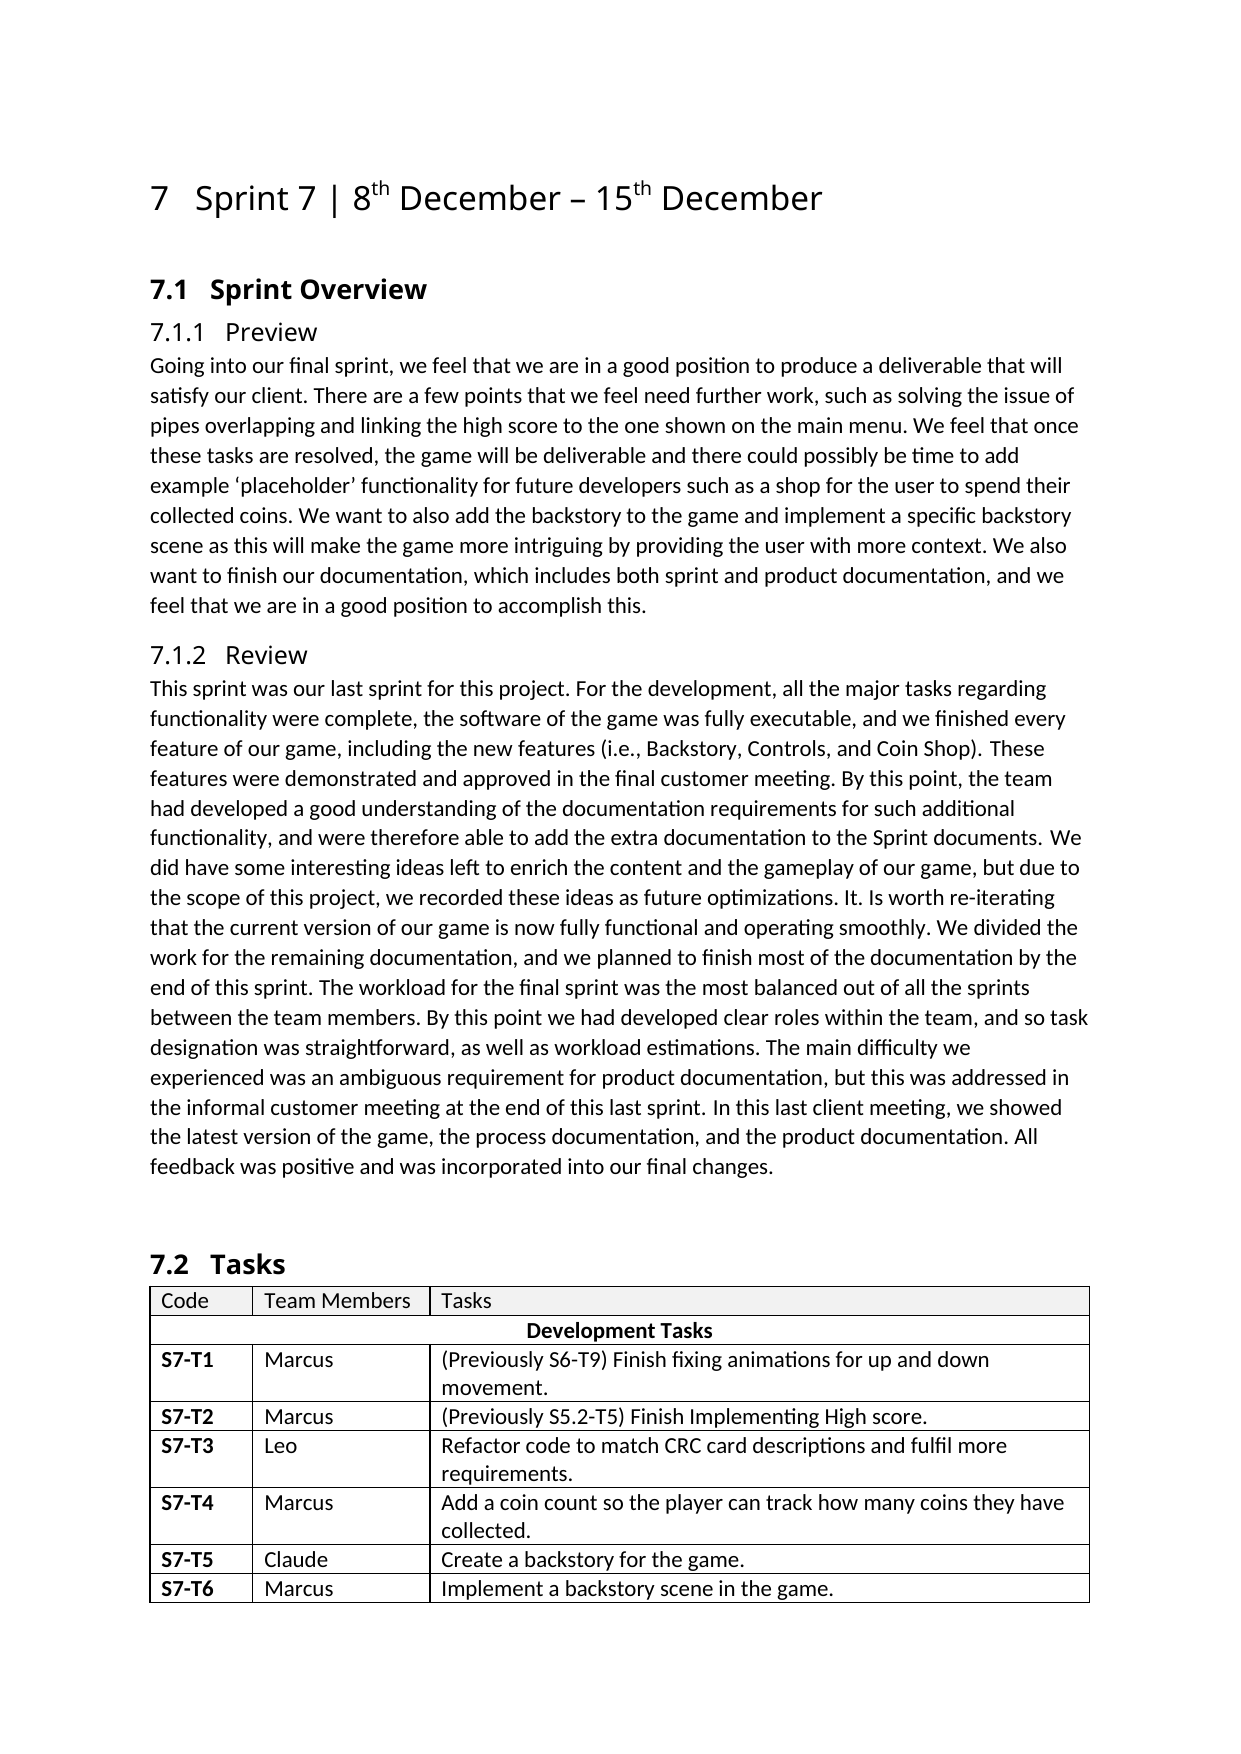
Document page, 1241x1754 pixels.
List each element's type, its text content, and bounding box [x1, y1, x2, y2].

subtitle Review [150, 637, 1090, 671]
table_cell Implement a backstory scene in the game. [431, 1574, 1089, 1602]
table_cell Claude [253, 1545, 429, 1573]
table_cell Marcus [253, 1574, 429, 1602]
table_cell Refactor code to match CRC card descriptions and fulfil more requirements. [431, 1431, 1089, 1487]
table_cell Create a backstory for the game. [431, 1545, 1089, 1573]
table_header Tasks [431, 1287, 1089, 1315]
subtitle Preview [150, 315, 1090, 349]
table_cell Development Tasks [151, 1316, 1089, 1344]
table_header Team Members [253, 1287, 429, 1315]
table_header Code [151, 1287, 252, 1315]
subtitle Tasks [150, 1246, 1090, 1283]
table_cell S7-T4 [151, 1488, 252, 1544]
subtitle Sprint Overview [150, 271, 1090, 308]
table_cell (Previously S6-T9) Finish fixing animations for up and down movement. [431, 1345, 1089, 1401]
subtitle Sprint 7 | 8th December – 15th December [150, 175, 1090, 220]
table_cell Marcus [253, 1345, 429, 1401]
table_cell S7-T5 [151, 1545, 252, 1573]
table_cell (Previously S5.2-T5) Finish Implementing High score. [431, 1402, 1089, 1430]
text This sprint was our last sprint for this project. For the development, all the major tasks regarding functionality were complete, the software of the game was fully executable, and we finished every feature of our game, including the new features (i.e., Backstory, Controls, and Coin Shop). These features were demonstrated and approved in the final customer meeting. By this point, the team had developed a good understanding of the documentation requirements for such additional functionality, and were therefore able to add the extra documentation to the Sprint documents. We did have some interesting ideas left to enrich the content and the gameplay of our game, but due to the scope of this project, we recorded these ideas as future optimizations. It. Is worth re-iterating that the current version of our game is now fully functional and operating smoothly. We divided the work for the remaining documentation, and we planned to finish most of the documentation by the end of this sprint. The workload for the final sprint was the most balanced out of all the sprints between the team members. By this point we had developed clear roles within the team, and so task designation was straightforward, as well as workload estimations. The main difficulty we experienced was an ambiguous requirement for product documentation, but this was addressed in the informal customer meeting at the end of this last sprint. In this last client meeting, we showed the latest version of the game, the process documentation, and the product documentation. All feedback was positive and was incorporated into our final changes. [150, 674, 1090, 1180]
table_cell S7-T2 [151, 1402, 252, 1430]
table_cell S7-T6 [151, 1574, 252, 1602]
table_cell S7-T3 [151, 1431, 252, 1487]
table_cell Leo [253, 1431, 429, 1487]
table_cell Add a coin count so the player can track how many coins they have collected. [431, 1488, 1089, 1544]
table_cell Marcus [253, 1488, 429, 1544]
text Going into our final sprint, we feel that we are in a good position to produce a deliverable that will satisfy our client. There are a few points that we feel need further work, such as solving the issue of pipes overlapping and linking the high score to the one shown on the main menu. We feel that once these tasks are resolved, the game will be deliverable and there could possibly be time to add example ‘placeholder’ functionality for future developers such as a shop for the user to spend their collected coins. We want to also add the backstory to the game and implement a specific backstory scene as this will make the game more intriguing by providing the user with more context. We also want to finish our documentation, which includes both sprint and product documentation, and we feel that we are in a good position to accomplish this. [150, 352, 1090, 619]
table_cell Marcus [253, 1402, 429, 1430]
table_cell S7-T1 [151, 1345, 252, 1401]
